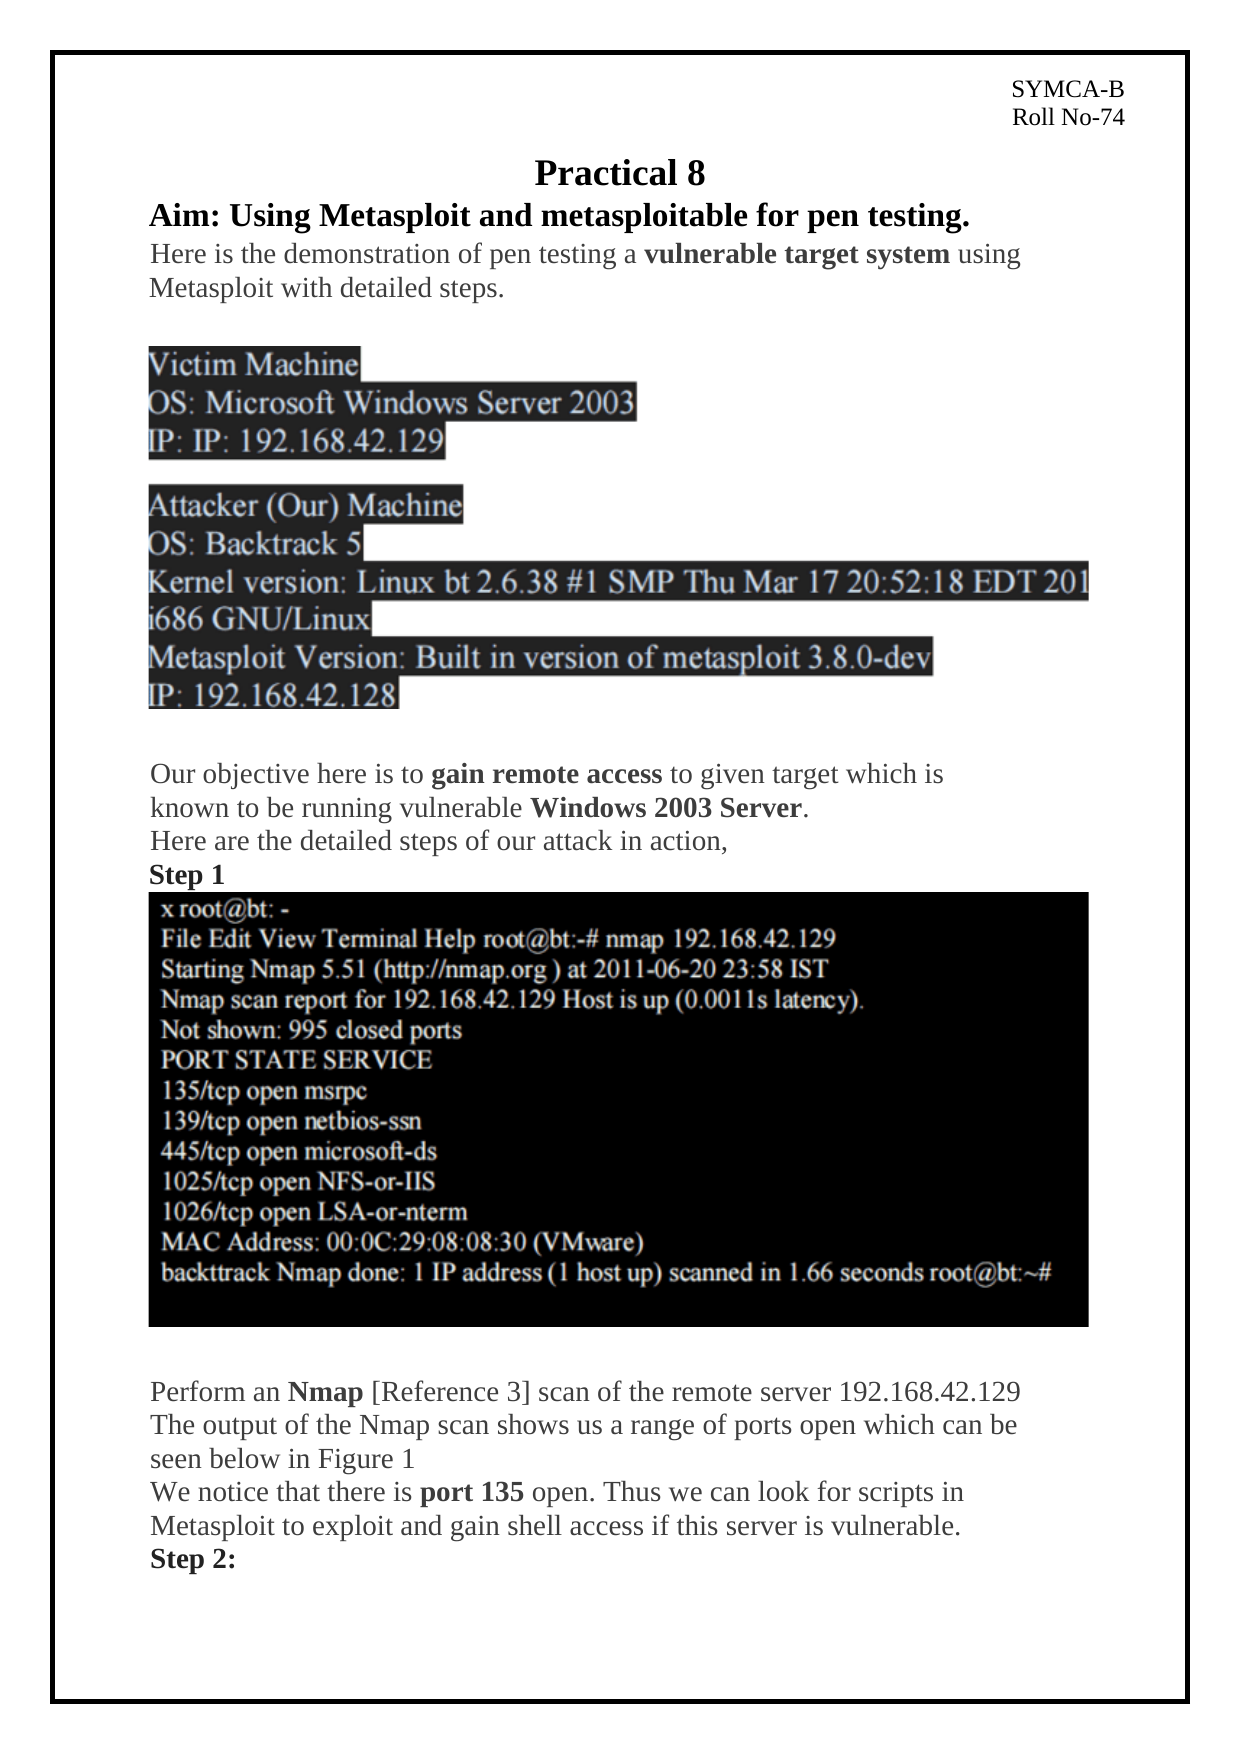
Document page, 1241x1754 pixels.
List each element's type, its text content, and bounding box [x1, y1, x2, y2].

text Step 2: [150, 1542, 1090, 1575]
text The output of the Nmap scan shows us a range of ports open which can be [150, 1407, 1090, 1441]
text Here is the demonstration of pen testing a vulnerable target system using [150, 236, 1090, 270]
text Step 1 [148, 857, 1092, 891]
text Perform an Nmap [Reference 3] scan of the remote server 192.168.42.129 [150, 1374, 1090, 1407]
text Our objective here is to gain remote access to given target which is [150, 756, 1090, 790]
picture [148, 892, 1089, 1327]
text Metasploit to exploit and gain shell access if this server is vulnerable. [150, 1508, 1090, 1542]
picture [148, 346, 1089, 709]
text Practical 8 [148, 150, 1092, 193]
text Here are the detailed steps of our attack in action, [150, 823, 1090, 857]
text seen below in Figure 1 [150, 1441, 1090, 1474]
text Aim: Using Metasploit and metasploitable for pen testing. [148, 196, 1092, 234]
text known to be running vulnerable Windows 2003 Server. [150, 790, 1090, 823]
text We notice that there is port 135 open. Thus we can look for scripts in [150, 1474, 1090, 1508]
text Metasploit with detailed steps. [148, 270, 1092, 303]
